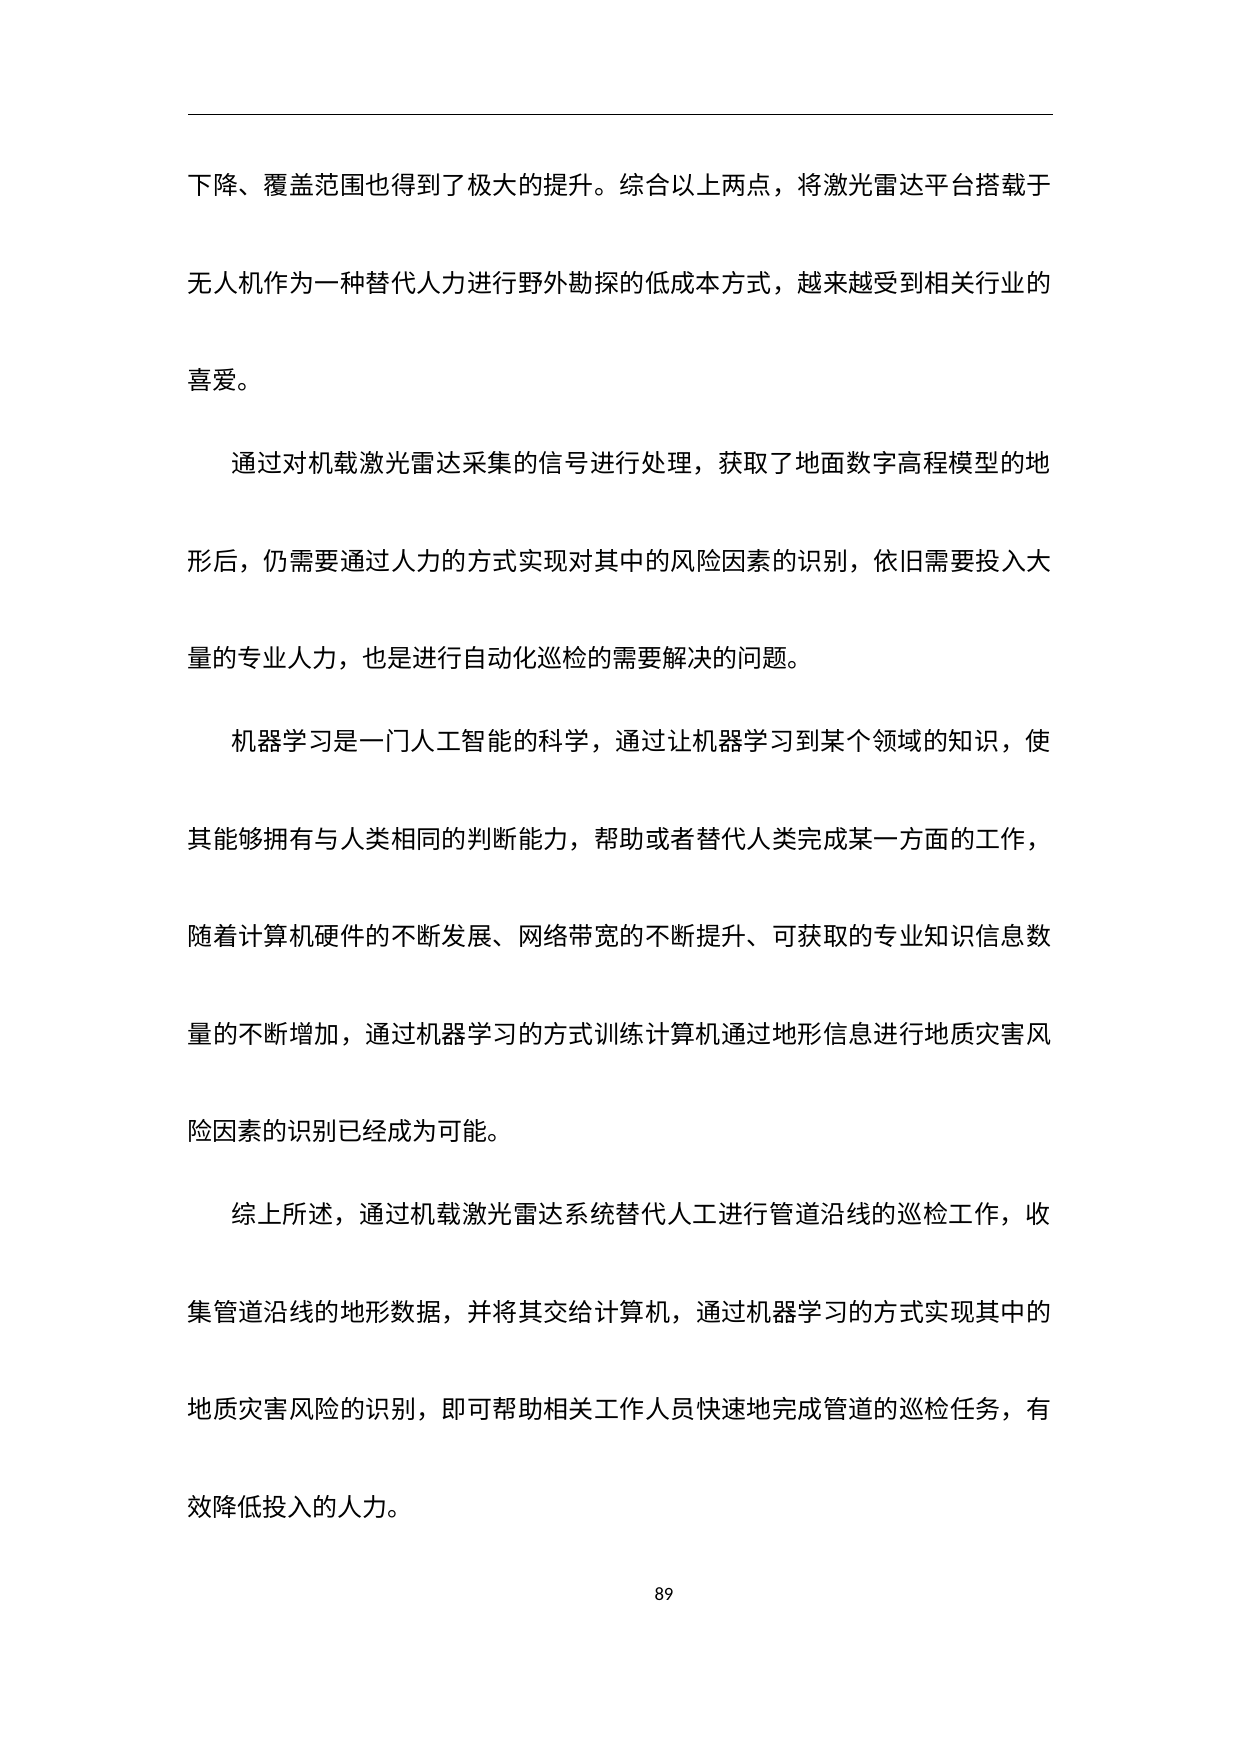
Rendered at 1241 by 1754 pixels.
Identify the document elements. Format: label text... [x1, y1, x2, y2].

text 机器学习是一门人工智能的科学，通过让机器学习到某个领域的知识，使其能够拥有与人类相同的判断能力，帮助或者替代人类完成某一方面的工作，随着计算机硬件的不断发展、网络带宽的不断提升、可获取的专业知识信息数量的不断增加，通过机器学习的方式训练计算机通过地形信息进行地质灾害风险因素的识别已经成为可能。 [187, 707, 1053, 1162]
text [187, 151, 1053, 411]
text 通过对机载激光雷达采集的信号进行处理，获取了地面数字高程模型的地形后，仍需要通过人力的方式实现对其中的风险因素的识别，依旧需要投入大量的专业人力，也是进行自动化巡检的需要解决的问题。 [187, 429, 1053, 689]
text 综上所述，通过机载激光雷达系统替代人工进行管道沿线的巡检工作，收集管道沿线的地形数据，并将其交给计算机，通过机器学习的方式实现其中的地质灾害风险的识别，即可帮助相关工作人员快速地完成管道的巡检任务，有效降低投入的人力。 [187, 1181, 1053, 1538]
